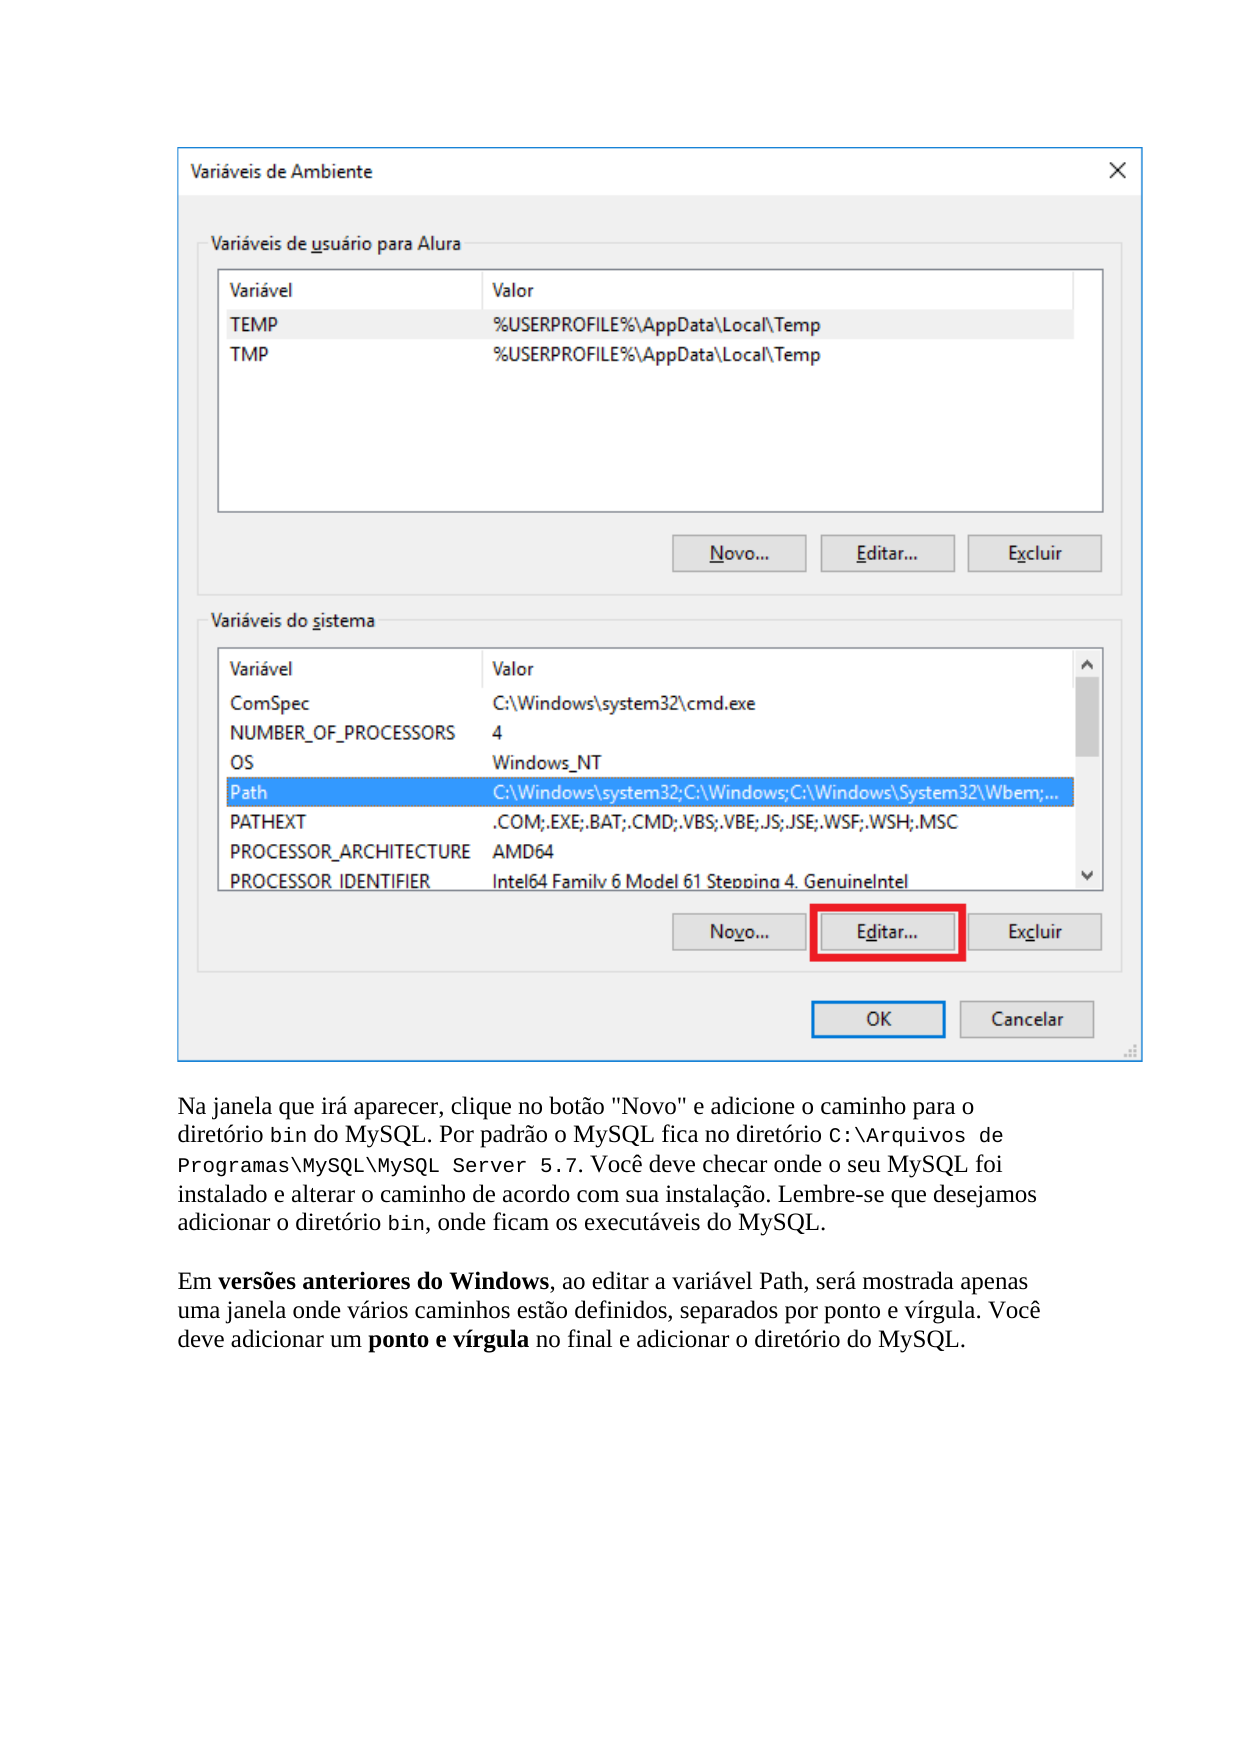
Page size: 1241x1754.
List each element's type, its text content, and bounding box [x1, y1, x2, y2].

text Na janela que irá aparecer, clique no botão "Novo" e adicione o caminho para o diretório bin do MySQL. Por padrão o MySQL fica no diretório C:\Arquivos de Programas\MySQL\MySQL Server 5.7. Você deve checar onde o seu MySQL foi instalado e alterar o caminho de acordo com sua instalação. Lembre-se que desejamos adicionar o diretório bin, onde ficam os executáveis do MySQL. [177, 1091, 1063, 1237]
picture [177, 147, 1143, 1062]
text Em versões anteriores do Windows, ao editar a variável Path, será mostrada apenas uma janela onde vários caminhos estão definidos, separados por ponto e vírgula. Você deve adicionar um ponto e vírgula no final e adicionar o diretório do MySQL. [177, 1266, 1063, 1352]
